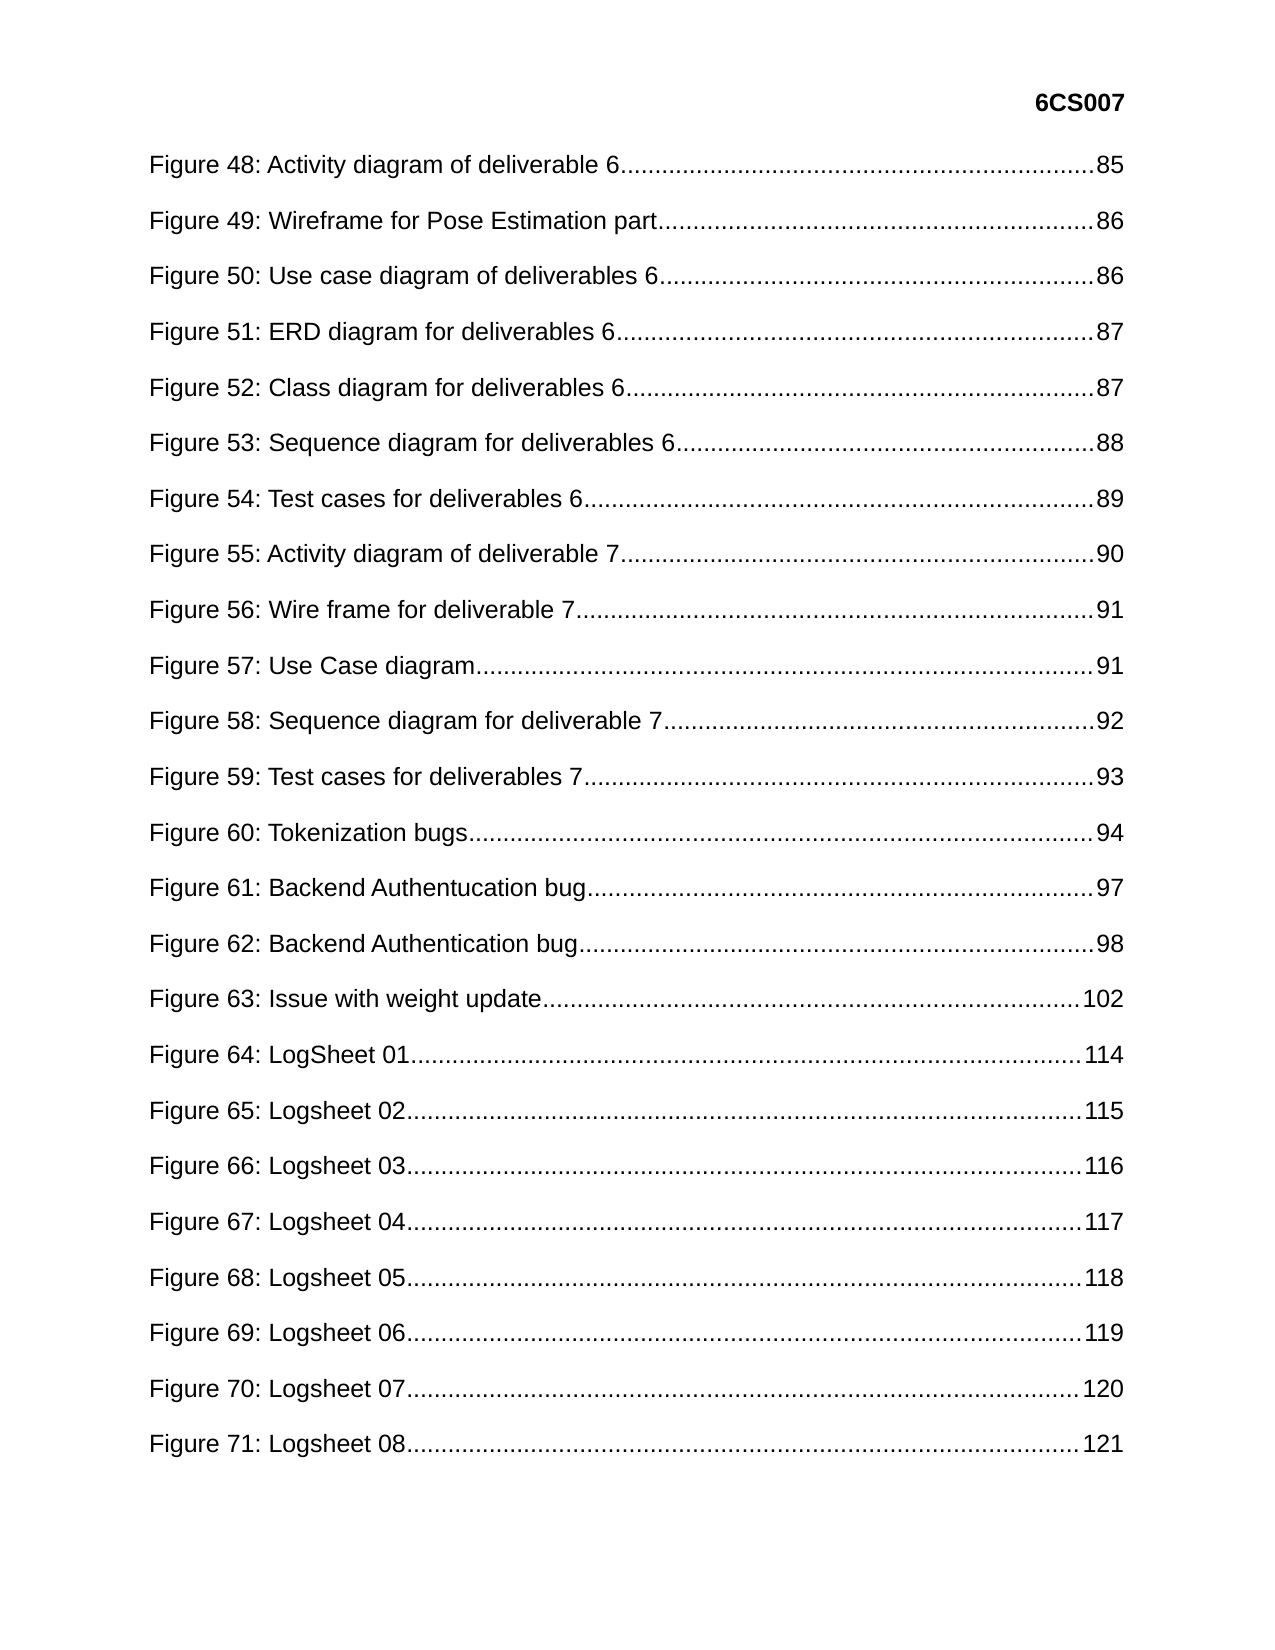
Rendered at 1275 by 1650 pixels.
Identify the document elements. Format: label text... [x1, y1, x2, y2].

text Figure 48: Activity diagram of deliverable 6 85 [149, 150, 1125, 179]
text Figure 65: Logsheet 02 115 [149, 1096, 1125, 1124]
text Figure 53: Sequence diagram for deliverables 6 88 [149, 428, 1125, 457]
text Figure 50: Use case diagram of deliverables 6 86 [149, 261, 1125, 290]
text Figure 70: Logsheet 07 120 [149, 1374, 1125, 1402]
text Figure 60: Tokenization bugs 94 [149, 817, 1125, 846]
text Figure 68: Logsheet 05 118 [149, 1262, 1125, 1291]
text Figure 64: LogSheet 01 114 [149, 1040, 1125, 1069]
text Figure 71: Logsheet 08 121 [149, 1429, 1125, 1458]
text Figure 61: Backend Authentucation bug 97 [149, 873, 1125, 902]
text Figure 67: Logsheet 04 117 [149, 1207, 1125, 1236]
text Figure 51: ERD diagram for deliverables 6 87 [149, 317, 1125, 346]
text Figure 56: Wire frame for deliverable 7 91 [149, 595, 1125, 624]
text Figure 52: Class diagram for deliverables 6 87 [149, 372, 1125, 401]
text Figure 49: Wireframe for Pose Estimation part 86 [149, 206, 1125, 234]
text Figure 55: Activity diagram of deliverable 7 90 [149, 539, 1125, 568]
text Figure 54: Test cases for deliverables 6 89 [149, 484, 1125, 512]
text Figure 62: Backend Authentication bug 98 [149, 929, 1125, 957]
text Figure 63: Issue with weight update 102 [149, 984, 1125, 1013]
text Figure 58: Sequence diagram for deliverable 7 92 [149, 706, 1125, 735]
text Figure 69: Logsheet 06 119 [149, 1318, 1125, 1347]
text Figure 66: Logsheet 03 116 [149, 1151, 1125, 1180]
text Figure 59: Test cases for deliverables 7 93 [149, 762, 1125, 791]
text Figure 57: Use Case diagram 91 [149, 651, 1125, 679]
